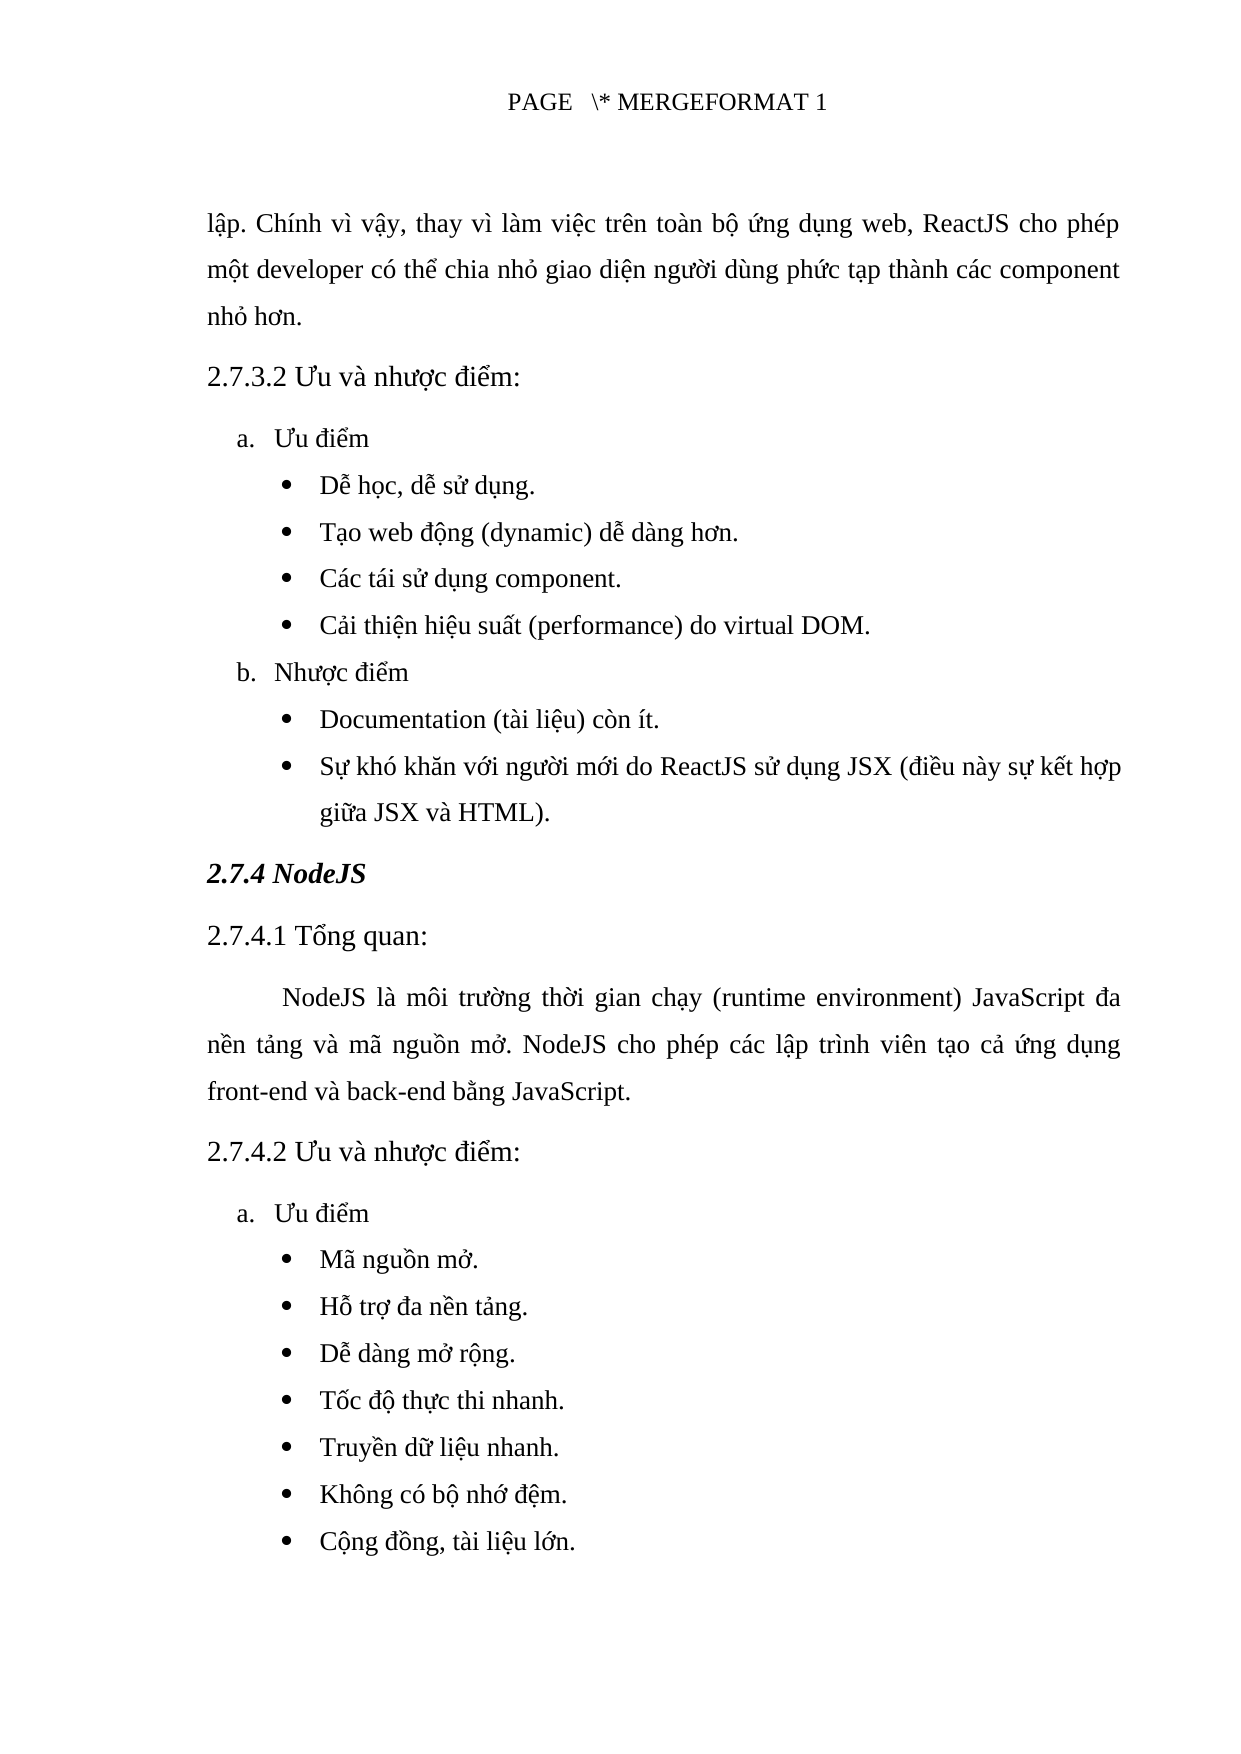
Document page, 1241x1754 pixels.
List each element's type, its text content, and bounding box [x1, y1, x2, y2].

list Nhược điểm [236, 656, 1122, 687]
list Ưu điểm [236, 422, 1122, 453]
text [207, 207, 1122, 331]
list Dễ dàng mở rộng. [282, 1337, 1122, 1368]
list Hỗ trợ đa nền tảng. [282, 1290, 1122, 1321]
list Không có bộ nhớ đệm. [282, 1478, 1122, 1509]
list Documentation (tài liệu) còn ít. [282, 703, 1122, 734]
list Cộng đồng, tài liệu lớn. [282, 1524, 1122, 1556]
list Tốc độ thực thi nhanh. [282, 1384, 1122, 1415]
list Truyền dữ liệu nhanh. [282, 1431, 1122, 1462]
list Mã nguồn mở. [282, 1243, 1122, 1274]
list Ưu điểm [236, 1197, 1122, 1228]
text NodeJS là môi trường thời gian chạy (runtime environment) JavaScript đa nền tảng và mã nguồn mở. NodeJS cho phép các lập trình viên tạo cả ứng dụng front-end và back-end bằng JavaScript. [207, 981, 1122, 1106]
list Tạo web động (dynamic) dễ dàng hơn. [282, 516, 1122, 547]
subtitle Tổng quan: [207, 918, 1122, 952]
list Cải thiện hiệu suất (performance) do virtual DOM. [282, 609, 1122, 641]
subtitle Ưu và nhược điểm: [207, 359, 1122, 393]
subtitle NodeJS [207, 856, 1122, 889]
list Các tái sử dụng component. [282, 562, 1122, 594]
subtitle Ưu và nhược điểm: [207, 1134, 1122, 1167]
list Dễ học, dễ sử dụng. [282, 469, 1122, 500]
list Sự khó khăn với người mới do ReactJS sử dụng JSX (điều này sự kết hợp giữa JSX và HTML). [282, 750, 1122, 828]
